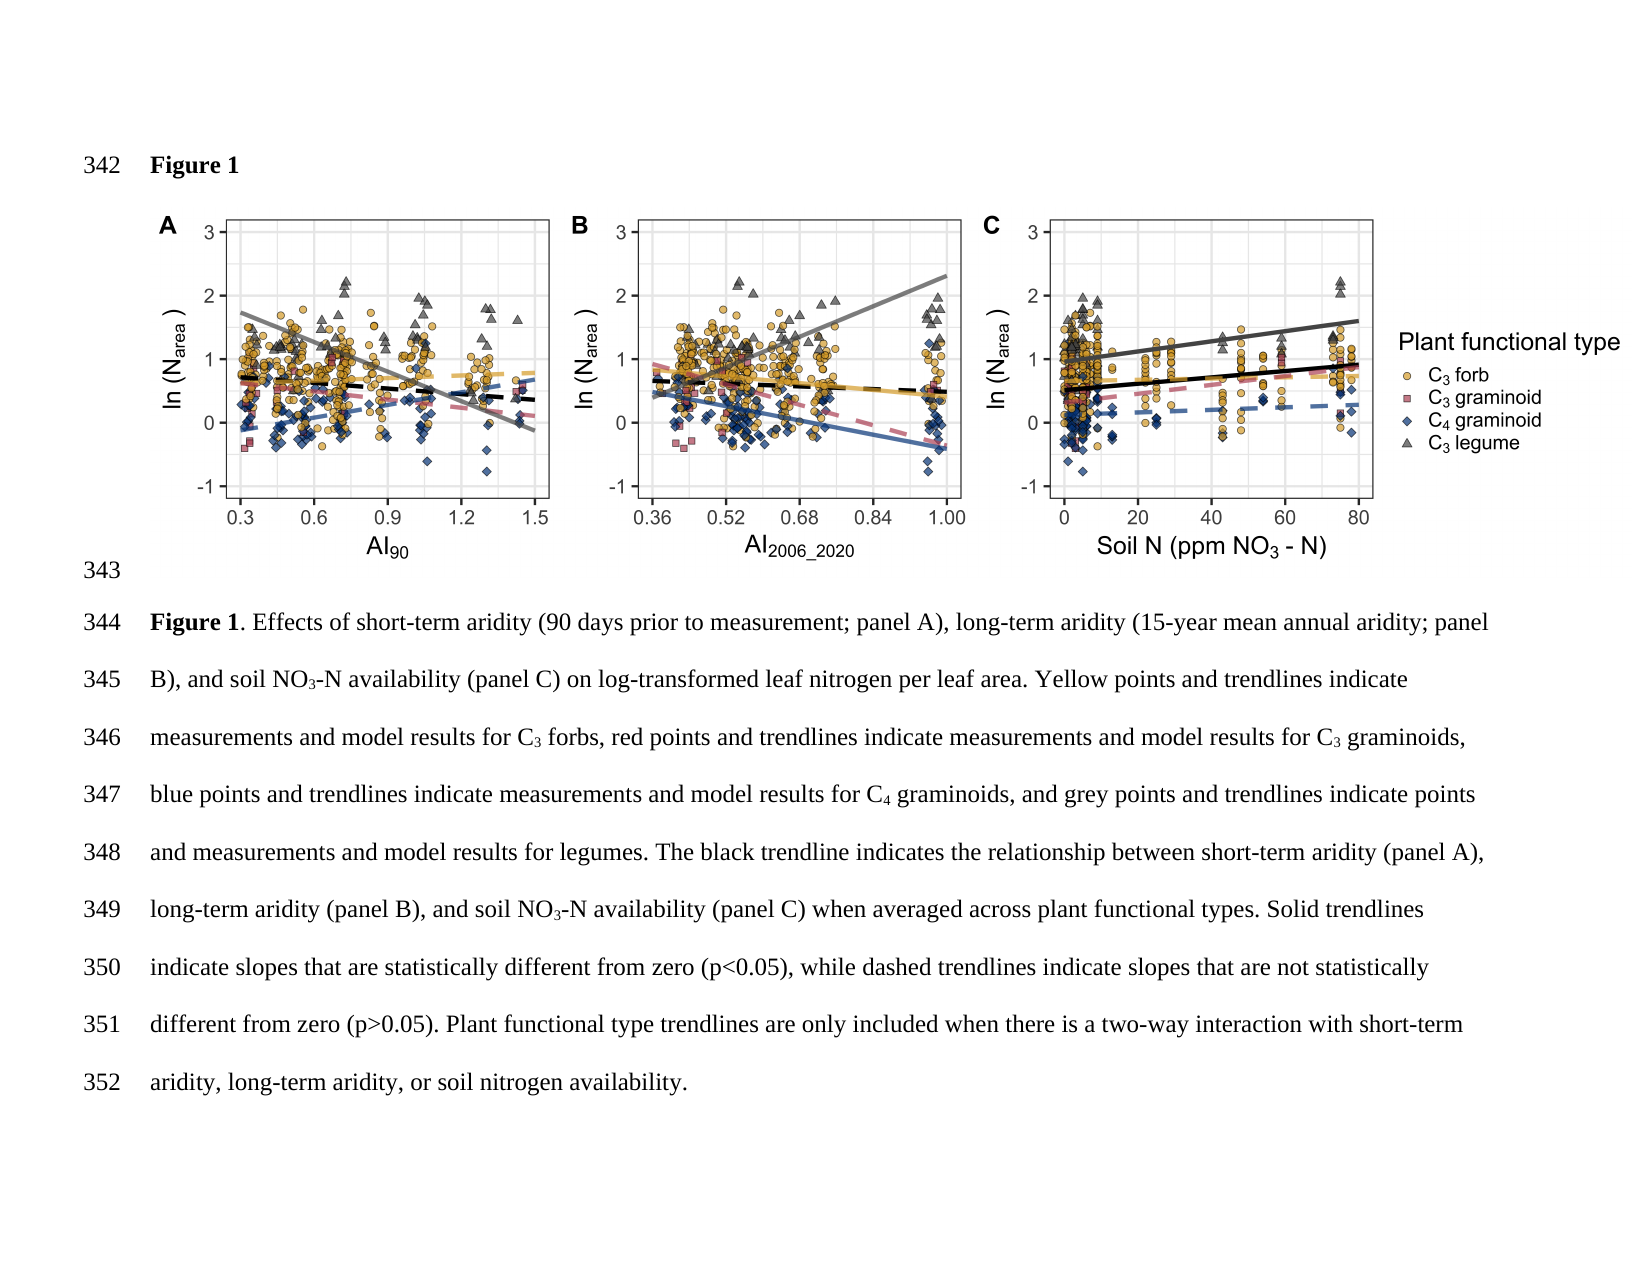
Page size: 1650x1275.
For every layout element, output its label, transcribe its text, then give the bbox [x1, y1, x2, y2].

text Figure 1. Effects of short-term aridity (90 days prior to measurement; panel A), long-term aridity (15-year mean annual aridity; panel B), and soil NO3-N availability (panel C) on log-transformed leaf nitrogen per leaf area. Yellow points and trendlines indicate measurements and model results for C3 forbs, red points and trendlines indicate measurements and model results for C3 graminoids, blue points and trendlines indicate measurements and model results for C4 graminoids, and grey points and trendlines indicate points and measurements and model results for legumes. The black trendline indicates the relationship between short-term aridity (panel A), long-term aridity (panel B), and soil NO3-N availability (panel C) when averaged across plant functional types. Solid trendlines indicate slopes that are statistically different from zero (p<0.05), while dashed trendlines indicate slopes that are not statistically different from zero (p>0.05). Plant functional type trendlines are only included when there is a two-way interaction with short-term aridity, long-term aridity, or soil nitrogen availability. [150, 607, 1500, 1096]
picture [150, 207, 1633, 578]
text Figure 1 [150, 150, 1500, 179]
